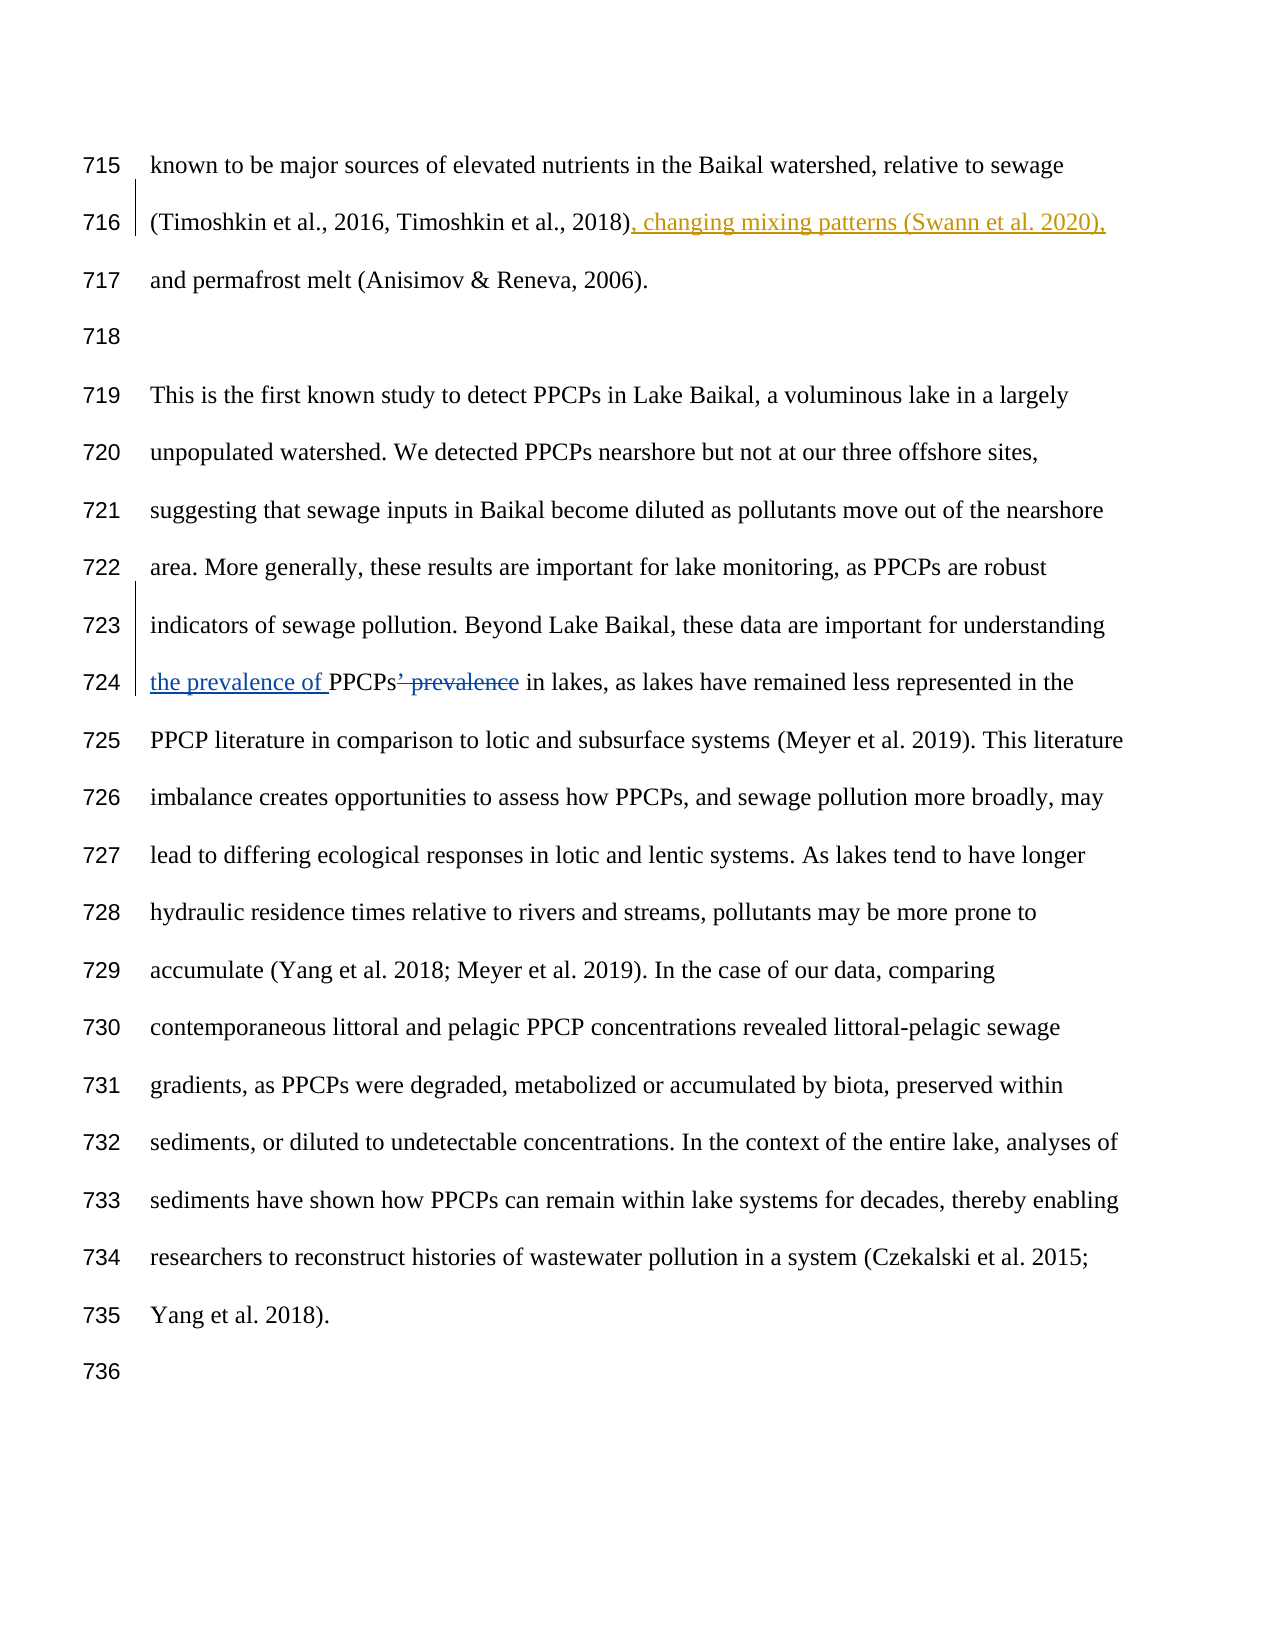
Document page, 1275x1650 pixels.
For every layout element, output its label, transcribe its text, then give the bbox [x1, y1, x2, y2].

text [150, 150, 1125, 294]
text This is the first known study to detect PPCPs in Lake Baikal, a voluminous lake in a largely unpopulated watershed. We detected PPCPs nearshore but not at our three offshore sites, suggesting that sewage inputs in Baikal become diluted as pollutants move out of the nearshore area. More generally, these results are important for lake monitoring, as PPCPs are robust indicators of sewage pollution. Beyond Lake Baikal, these data are important for understanding PPCPs in lakes, as lakes have remained less represented in the PPCP literature in comparison to lotic and subsurface systems (Meyer et al. 2019). This literature imbalance creates opportunities to assess how PPCPs, and sewage pollution more broadly, may lead to differing ecological responses in lotic and lentic systems. As lakes tend to have longer hydraulic residence times relative to rivers and streams, pollutants may be more prone to accumulate (Yang et al. 2018; Meyer et al. 2019). In the case of our data, comparing contemporaneous littoral and pelagic PPCP concentrations revealed littoral-pelagic sewage gradients, as PPCPs were degraded, metabolized or accumulated by biota, preserved within sediments, or diluted to undetectable concentrations. In the context of the entire lake, analyses of sediments have shown how PPCPs can remain within lake systems for decades, thereby enabling researchers to reconstruct histories of wastewater pollution in a system (Czekalski et al. 2015; Yang et al. 2018). [150, 380, 1125, 1329]
